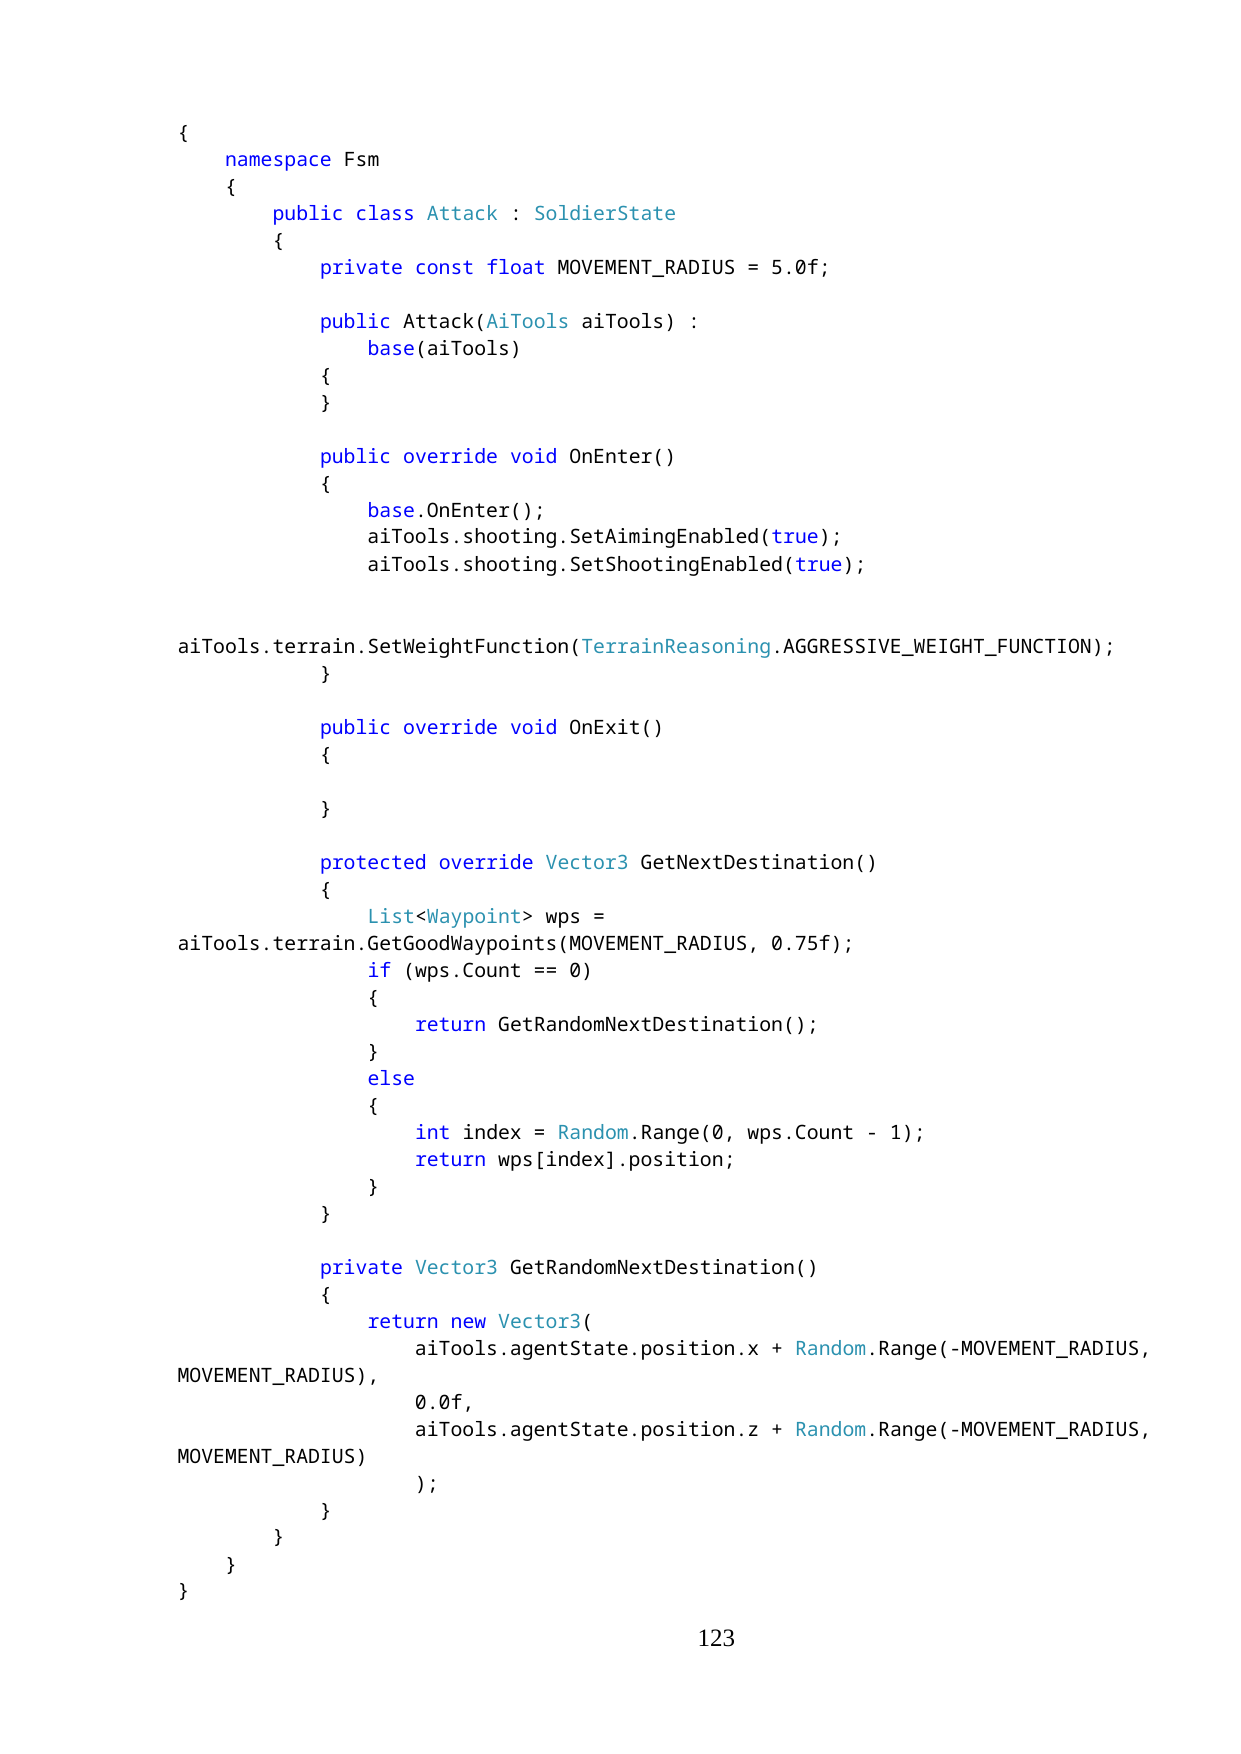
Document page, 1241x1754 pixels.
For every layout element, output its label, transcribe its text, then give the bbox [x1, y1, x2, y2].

text namespace Fsm [177, 145, 1181, 172]
text { [177, 740, 1181, 767]
text { [177, 1091, 1181, 1118]
text public Attack(AiTools aiTools) : [177, 307, 1181, 334]
text int index = Random.Range(0, wps.Count - 1); [177, 1118, 1181, 1145]
text aiTools.agentState.position.x + Random.Range(-MOVEMENT_RADIUS, MOVEMENT_RADIUS), [177, 1334, 1181, 1388]
text List<Waypoint> wps = aiTools.terrain.GetGoodWaypoints(MOVEMENT_RADIUS, 0.75f); [177, 902, 1181, 956]
text aiTools.shooting.SetAimingEnabled(true); [177, 523, 1181, 550]
text protected override Vector3 GetNextDestination() [177, 848, 1181, 875]
text } [177, 1550, 1181, 1577]
text { [177, 469, 1181, 496]
text private Vector3 GetRandomNextDestination() [177, 1253, 1181, 1280]
text } [177, 1496, 1181, 1523]
text } [177, 1577, 1181, 1604]
text } [177, 388, 1181, 415]
text { [177, 172, 1181, 199]
text return GetRandomNextDestination(); [177, 1010, 1181, 1037]
text aiTools.terrain.SetWeightFunction(TerrainReasoning.AGGRESSIVE_WEIGHT_FUNCTION); [177, 604, 1181, 659]
text } [177, 1037, 1181, 1064]
text { [177, 118, 1181, 145]
text if (wps.Count == 0) [177, 956, 1181, 983]
text ); [177, 1469, 1181, 1496]
text { [177, 1280, 1181, 1307]
text { [177, 983, 1181, 1010]
text } [177, 659, 1181, 686]
text public class Attack : SoldierState [177, 199, 1181, 226]
text 0.0f, [177, 1388, 1181, 1415]
text } [177, 1523, 1181, 1550]
text base(aiTools) [177, 334, 1181, 361]
text return new Vector3( [177, 1307, 1181, 1334]
text } [177, 794, 1181, 821]
text { [177, 226, 1181, 253]
text } [177, 1172, 1181, 1199]
text { [177, 875, 1181, 902]
text aiTools.agentState.position.z + Random.Range(-MOVEMENT_RADIUS, MOVEMENT_RADIUS) [177, 1415, 1181, 1469]
text return wps[index].position; [177, 1145, 1181, 1172]
text public override void OnExit() [177, 713, 1181, 740]
text base.OnEnter(); [177, 496, 1181, 523]
text else [177, 1064, 1181, 1091]
text { [177, 361, 1181, 388]
text private const float MOVEMENT_RADIUS = 5.0f; [177, 253, 1181, 280]
text } [177, 1199, 1181, 1226]
text aiTools.shooting.SetShootingEnabled(true); [177, 550, 1181, 577]
text public override void OnEnter() [177, 442, 1181, 469]
